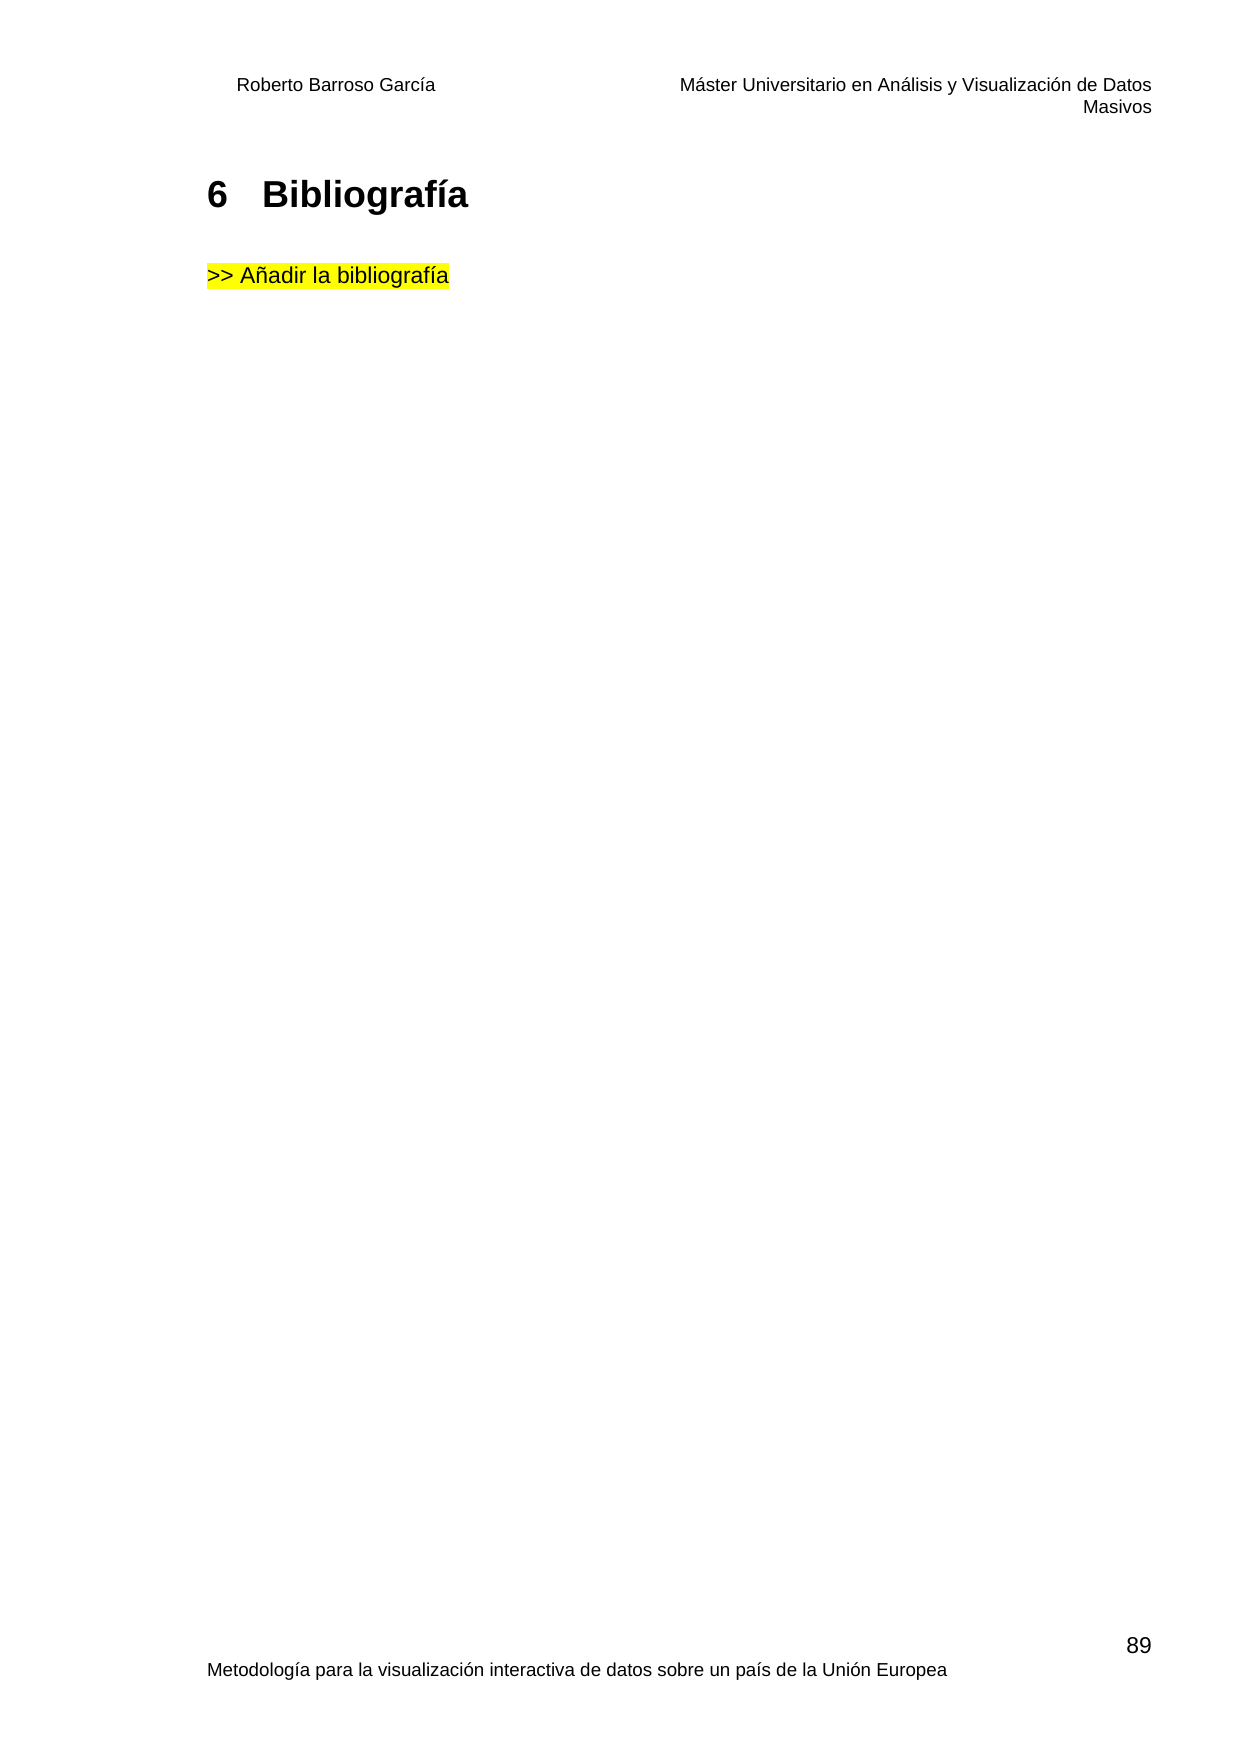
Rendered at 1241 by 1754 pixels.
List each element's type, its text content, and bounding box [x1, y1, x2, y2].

text >> Añadir la bibliografía [207, 262, 1152, 289]
subtitle Bibliografía [207, 173, 1152, 216]
